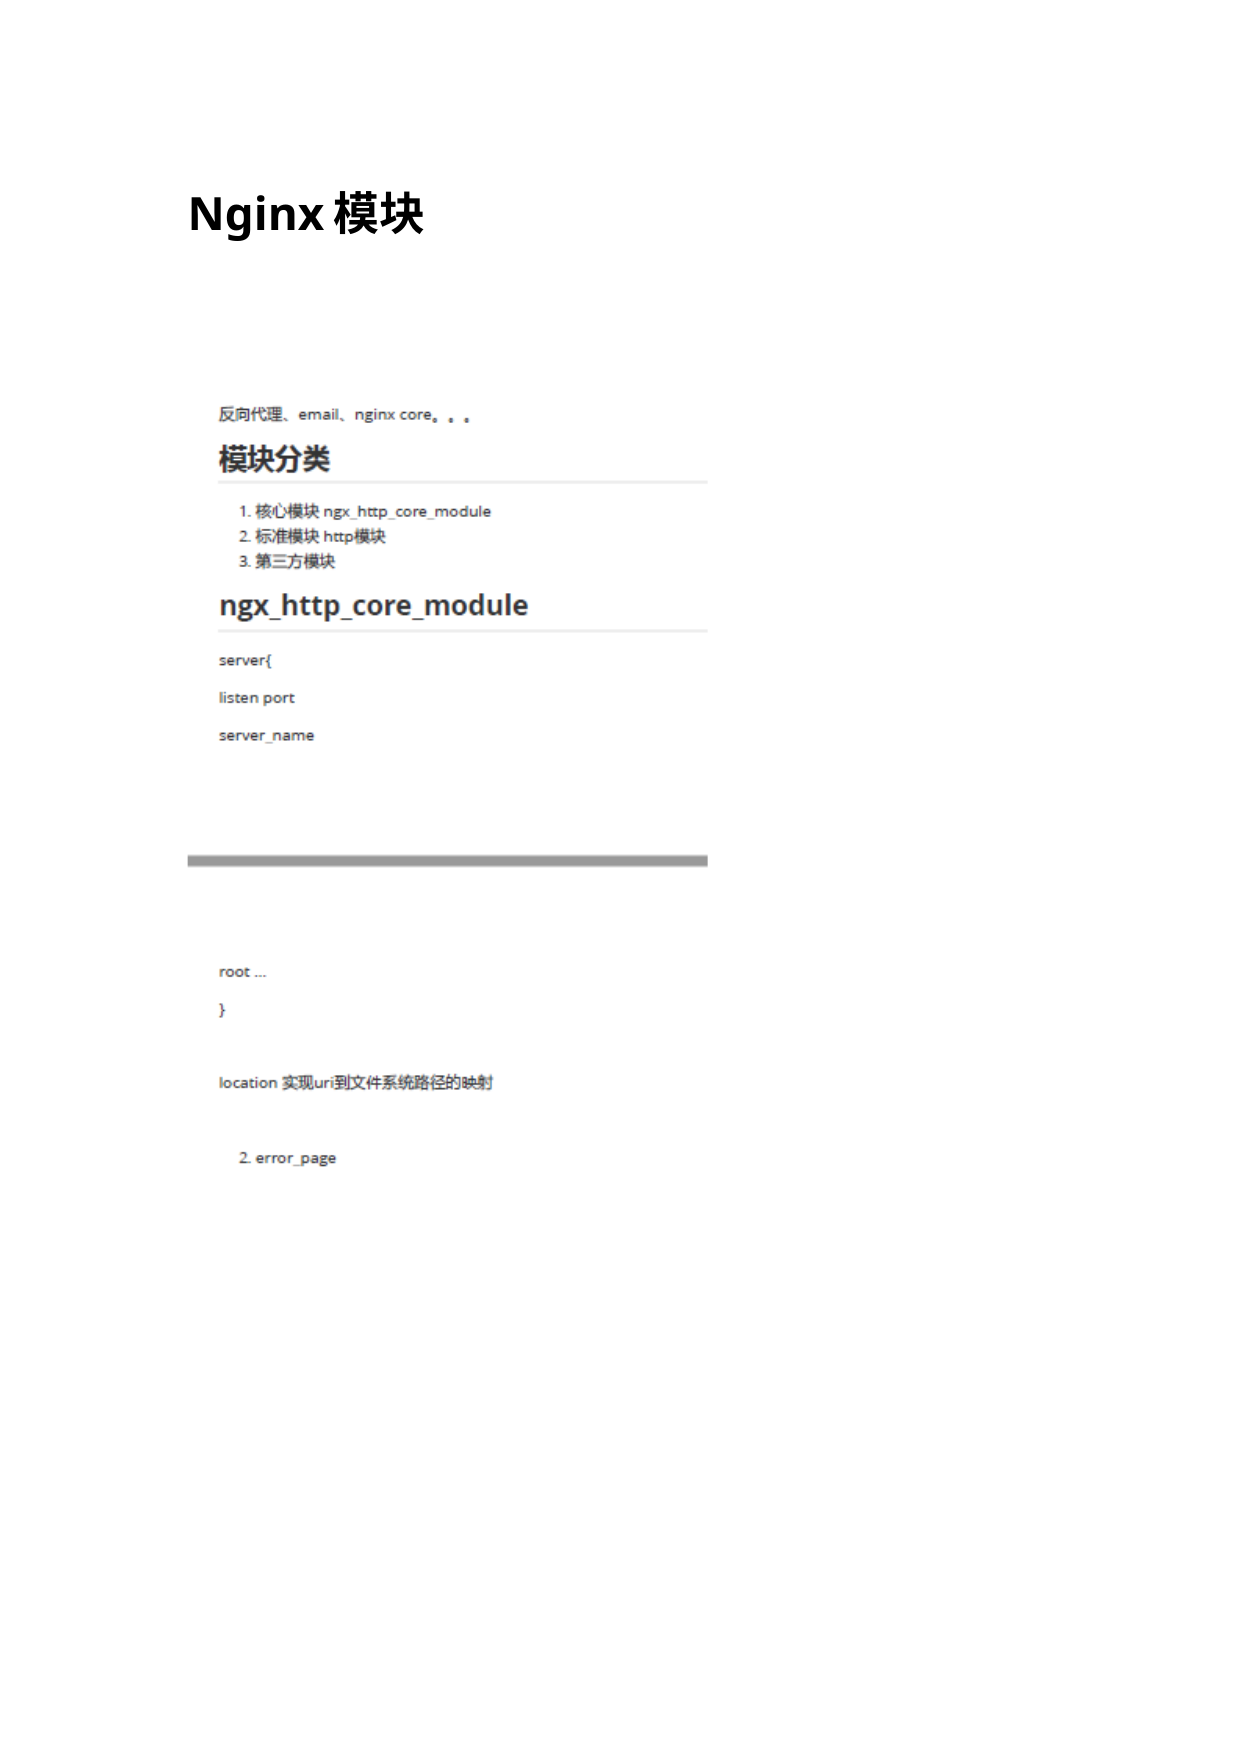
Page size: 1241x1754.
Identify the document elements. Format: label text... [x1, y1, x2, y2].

subtitle Nginx模块 [187, 162, 1053, 259]
picture [187, 387, 708, 1179]
